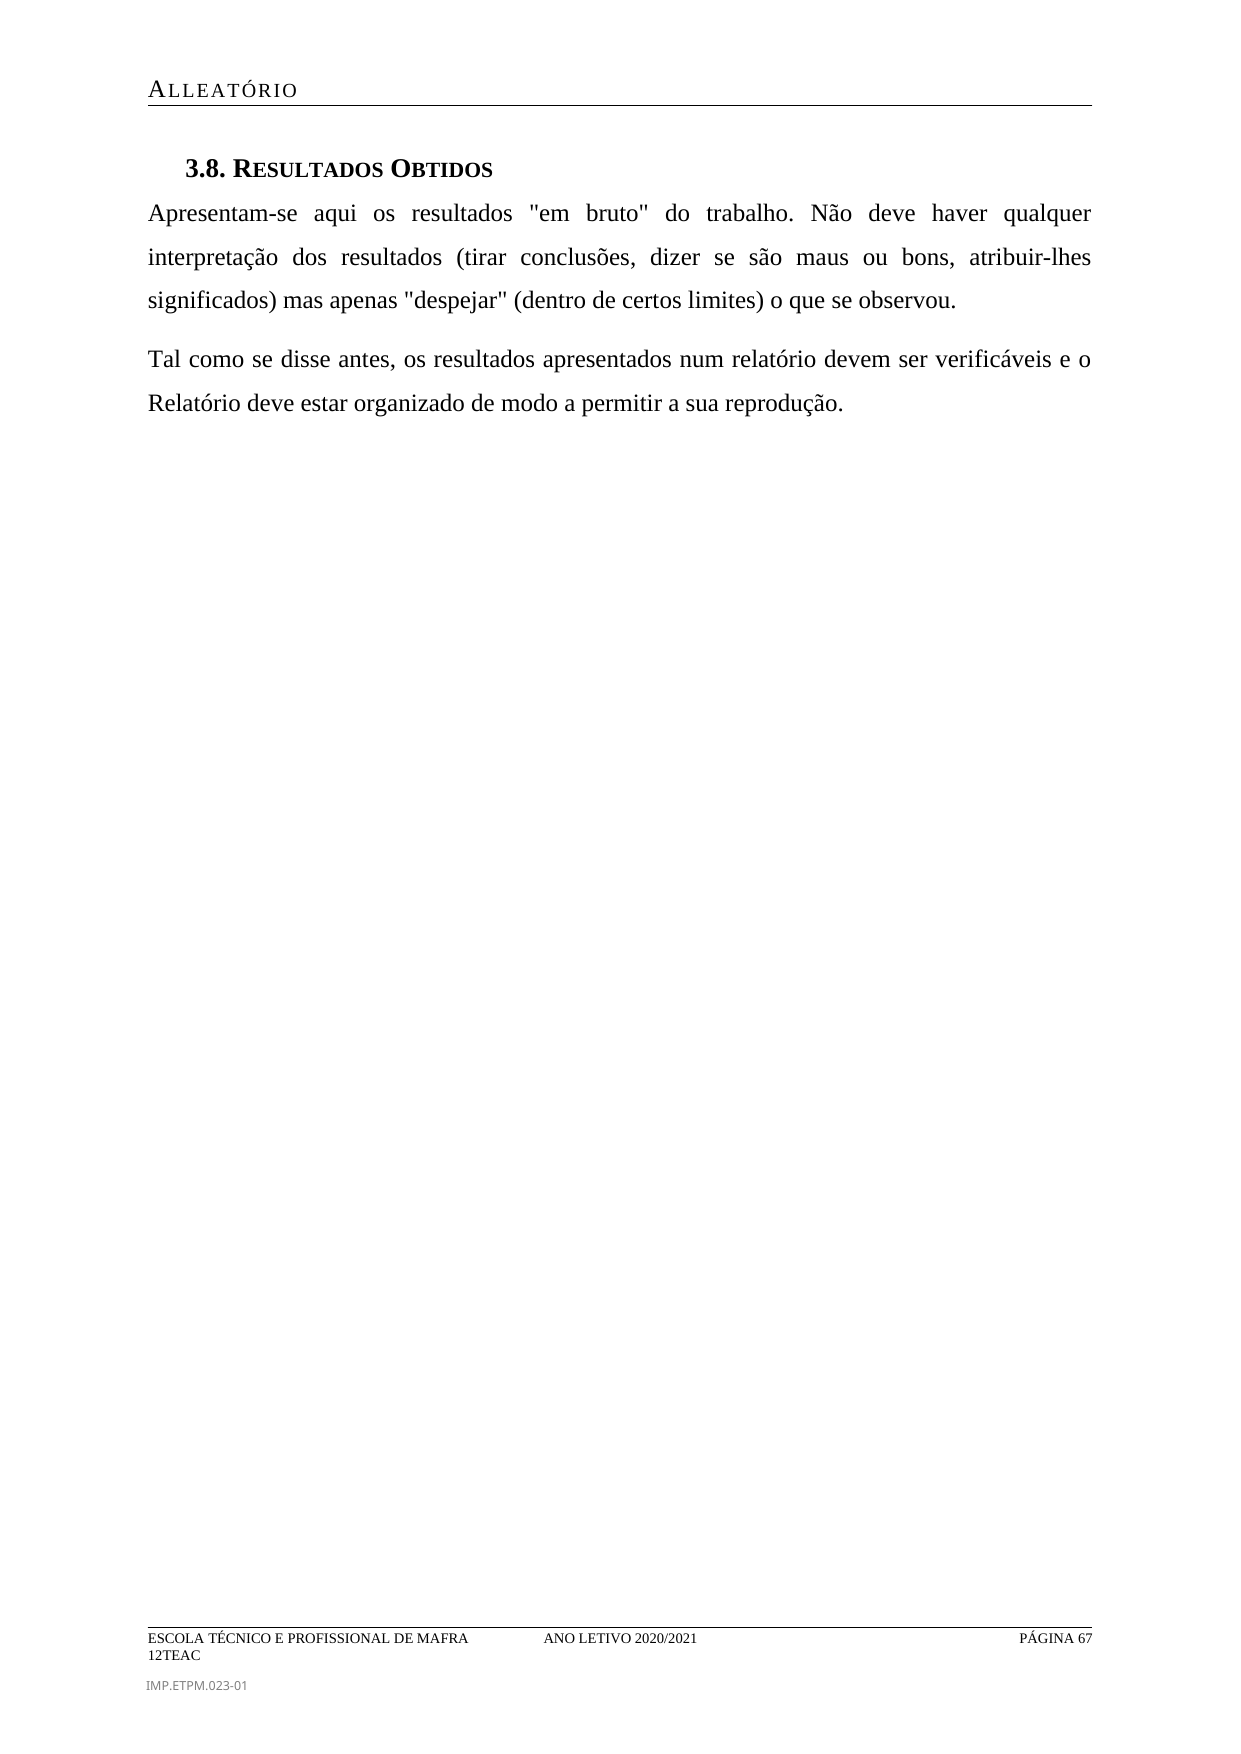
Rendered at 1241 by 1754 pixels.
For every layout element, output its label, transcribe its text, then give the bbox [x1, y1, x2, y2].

subtitle Resultados Obtidos [185, 152, 1092, 183]
text Tal como se disse antes, os resultados apresentados num relatório devem ser verificáveis e o Relatório deve estar organizado de modo a permitir a sua reprodução. [148, 344, 1092, 416]
text Apresentam-se aqui os resultados "em bruto" do trabalho. Não deve haver qualquer interpretação dos resultados (tirar conclusões, dizer se são maus ou bons, atribuir-lhes significados) mas apenas "despejar" (dentro de certos limites) o que se observou. [148, 198, 1092, 313]
